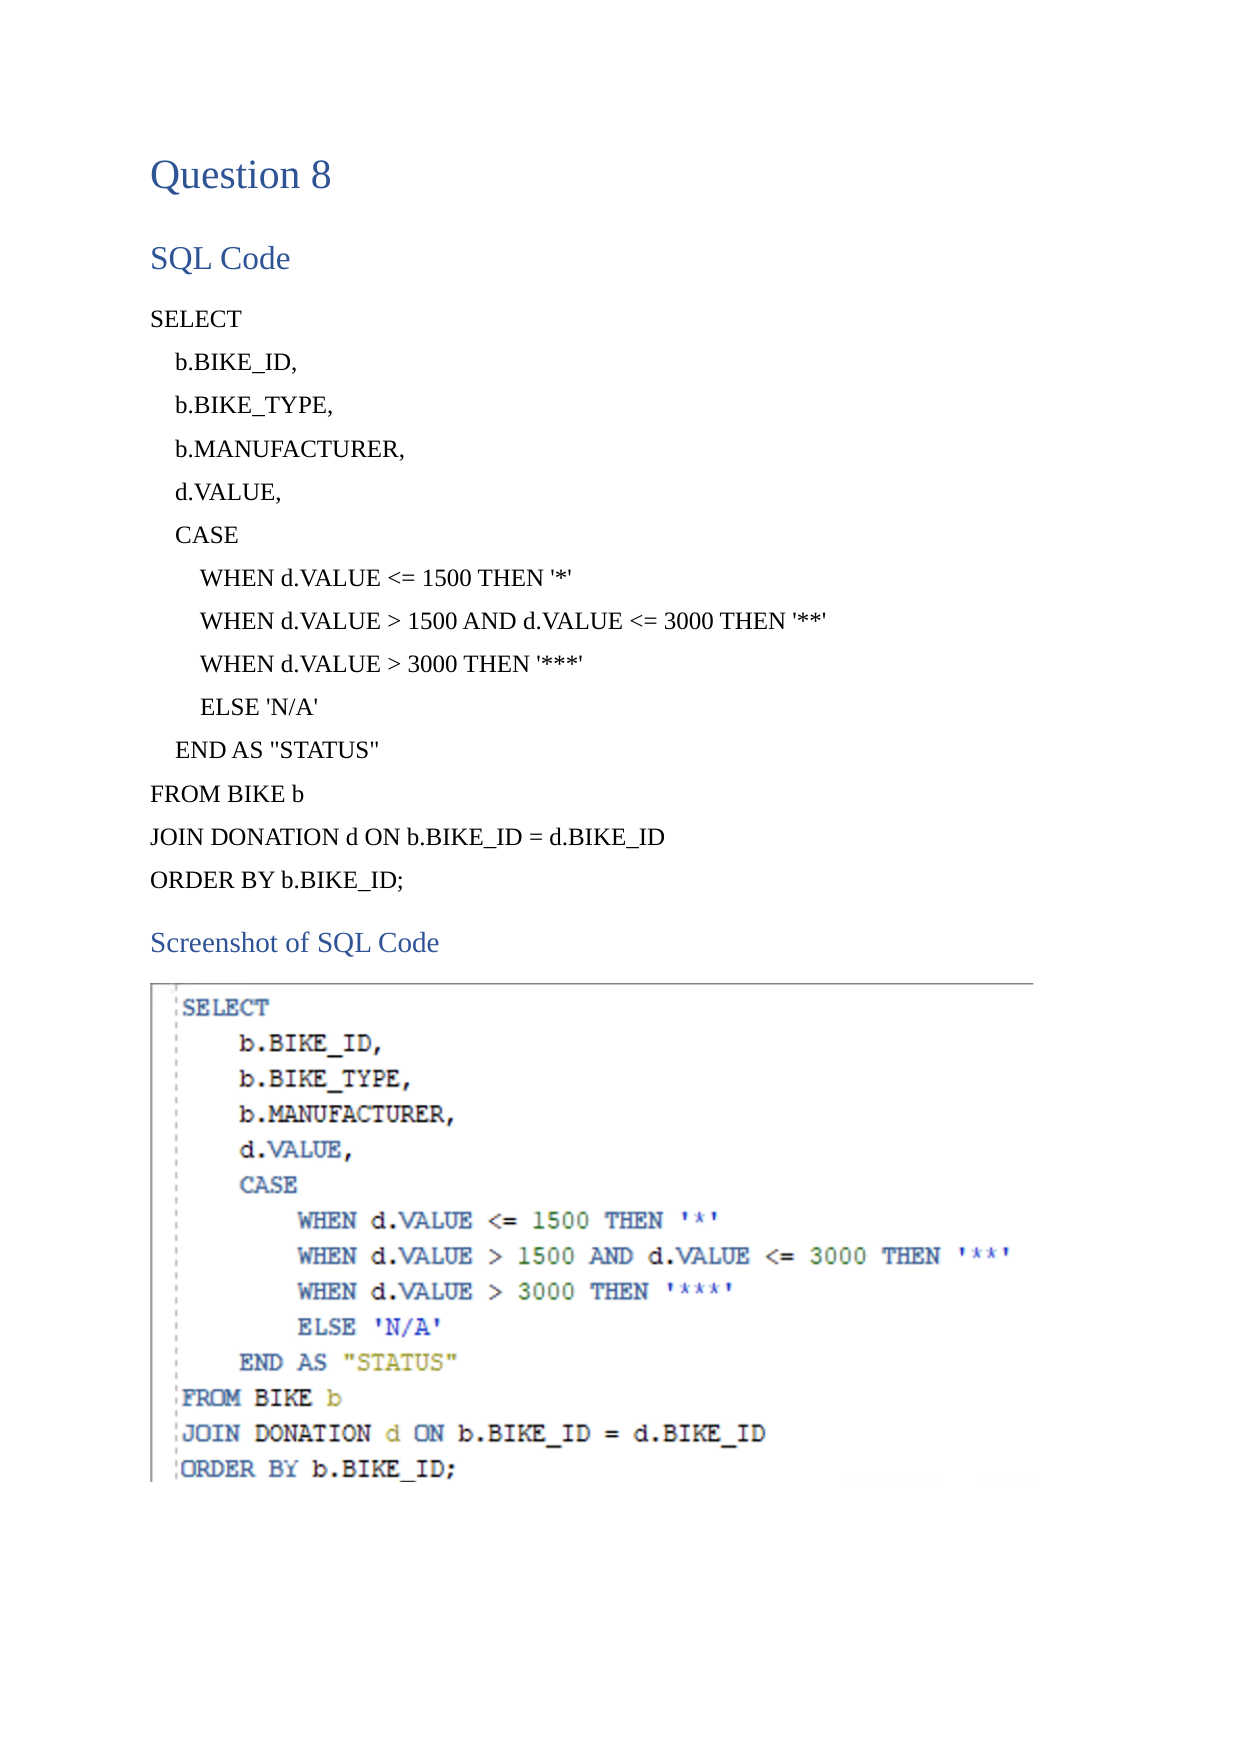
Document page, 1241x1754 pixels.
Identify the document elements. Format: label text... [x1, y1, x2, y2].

text d.VALUE, [150, 477, 1090, 506]
text FROM BIKE b [150, 779, 1090, 807]
subtitle SQL Code [150, 238, 1090, 277]
text b.MANUFACTURER, [150, 434, 1090, 462]
text b.BIKE_TYPE, [150, 391, 1090, 419]
text b.BIKE_ID, [150, 347, 1090, 376]
text WHEN d.VALUE > 1500 AND d.VALUE <= 3000 THEN '**' [150, 606, 1090, 635]
text WHEN d.VALUE <= 1500 THEN '*' [150, 563, 1090, 592]
text SELECT [150, 304, 1090, 333]
text ORDER BY b.BIKE_ID; [150, 865, 1090, 894]
text CASE [150, 520, 1090, 549]
text ELSE 'N/A' [150, 692, 1090, 721]
text END AS "STATUS" [150, 736, 1090, 764]
text WHEN d.VALUE > 3000 THEN '***' [150, 649, 1090, 678]
subtitle Screenshot of SQL Code [150, 925, 1090, 958]
picture [150, 983, 1034, 1482]
text JOIN DONATION d ON b.BIKE_ID = d.BIKE_ID [150, 822, 1090, 851]
subtitle Question 8 [150, 150, 1090, 198]
